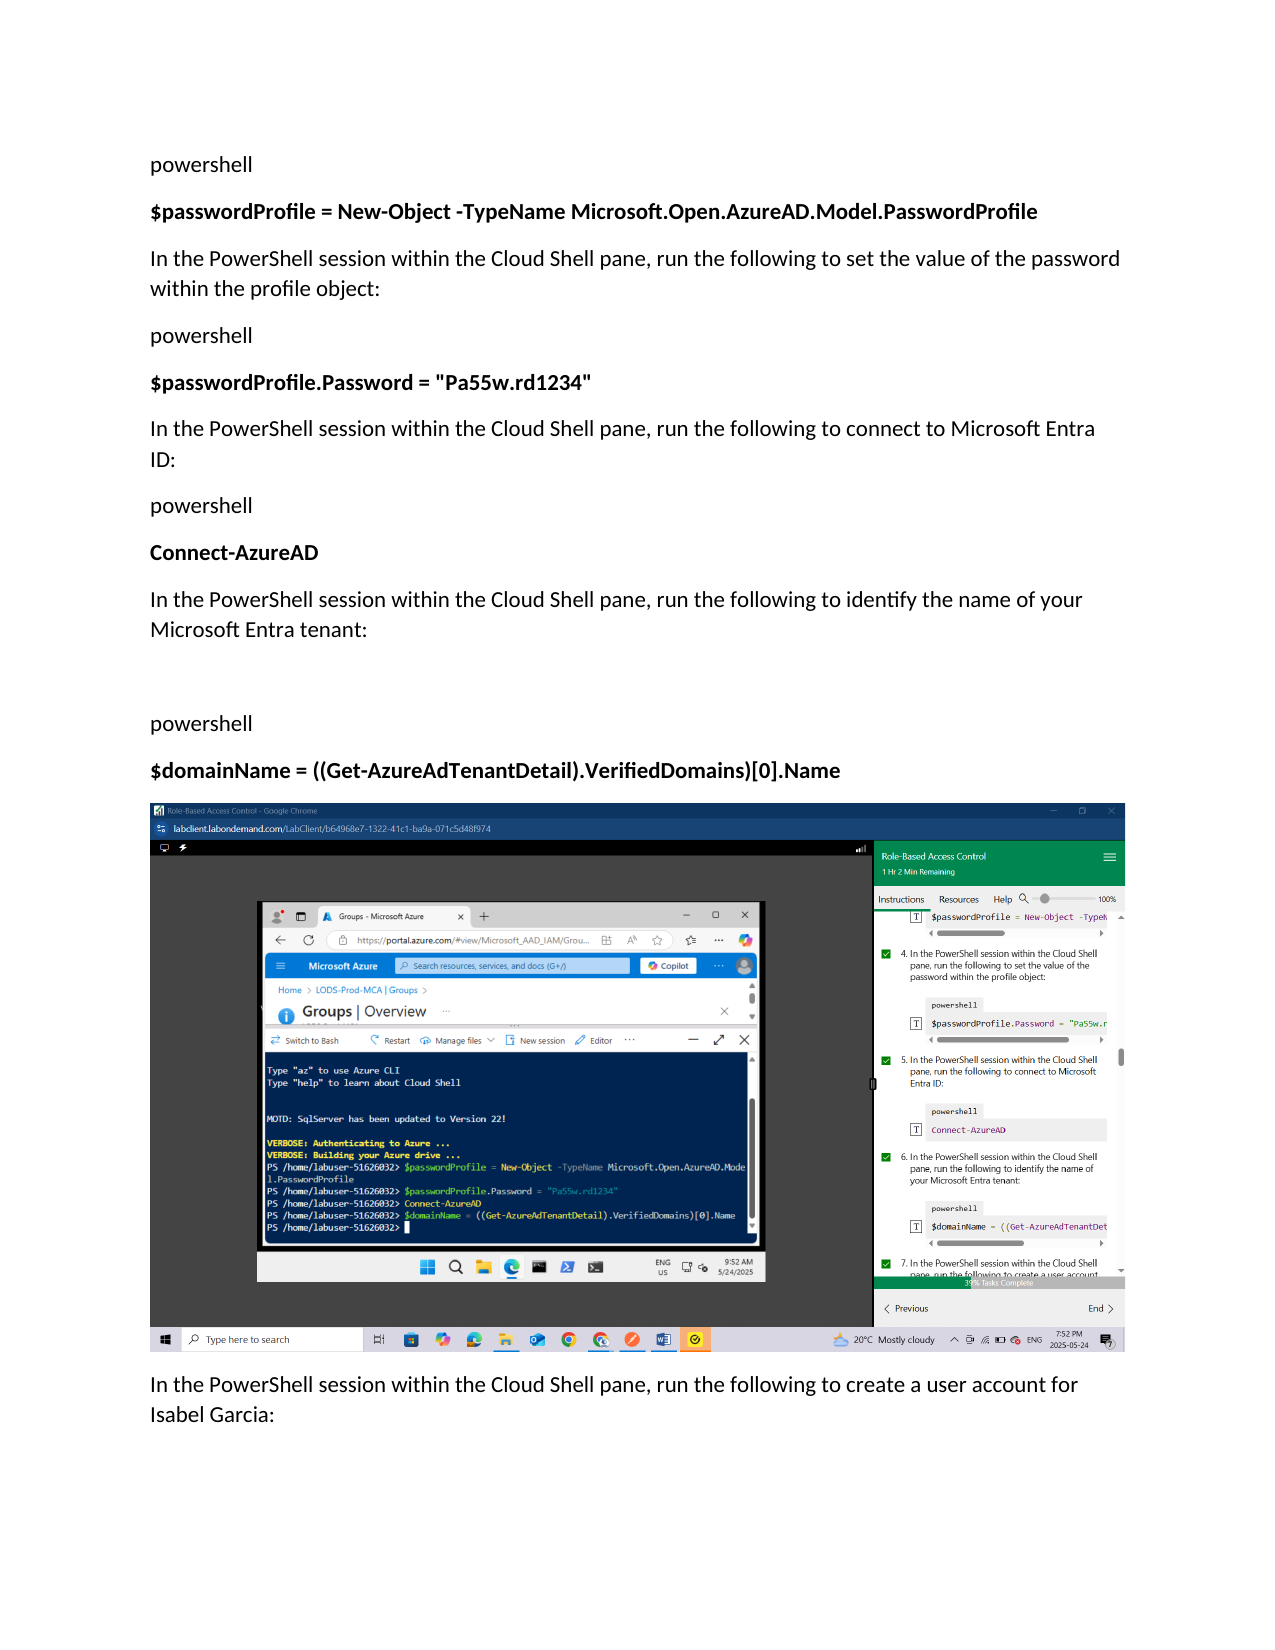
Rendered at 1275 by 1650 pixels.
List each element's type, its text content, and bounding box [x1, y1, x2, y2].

text powershell [150, 321, 1125, 349]
text In the PowerShell session within the Cloud Shell pane, run the following to connect to Microsoft Entra ID: [150, 414, 1125, 473]
text powershell [150, 492, 1125, 520]
text $domainName = ((Get-AzureAdTenantDetail).VerifiedDomains)[0].Name [150, 756, 1125, 784]
text In the PowerShell session within the Cloud Shell pane, run the following to set the value of the password within the profile object: [150, 244, 1125, 302]
text powershell [150, 709, 1125, 737]
text In the PowerShell session within the Cloud Shell pane, run the following to identify the name of your Microsoft Entra tenant: [150, 585, 1125, 644]
text $passwordProfile = New-Object -TypeName Microsoft.Open.AzureAD.Model.PasswordProfile [150, 197, 1125, 225]
text powershell [150, 150, 1125, 178]
text $passwordProfile.Password = "Pa55w.rd1234" [150, 368, 1125, 396]
picture [150, 803, 1125, 1352]
text In the PowerShell session within the Cloud Shell pane, run the following to create a user account for Isabel Garcia: [150, 1370, 1125, 1429]
text Connect-AzureAD [150, 538, 1125, 567]
